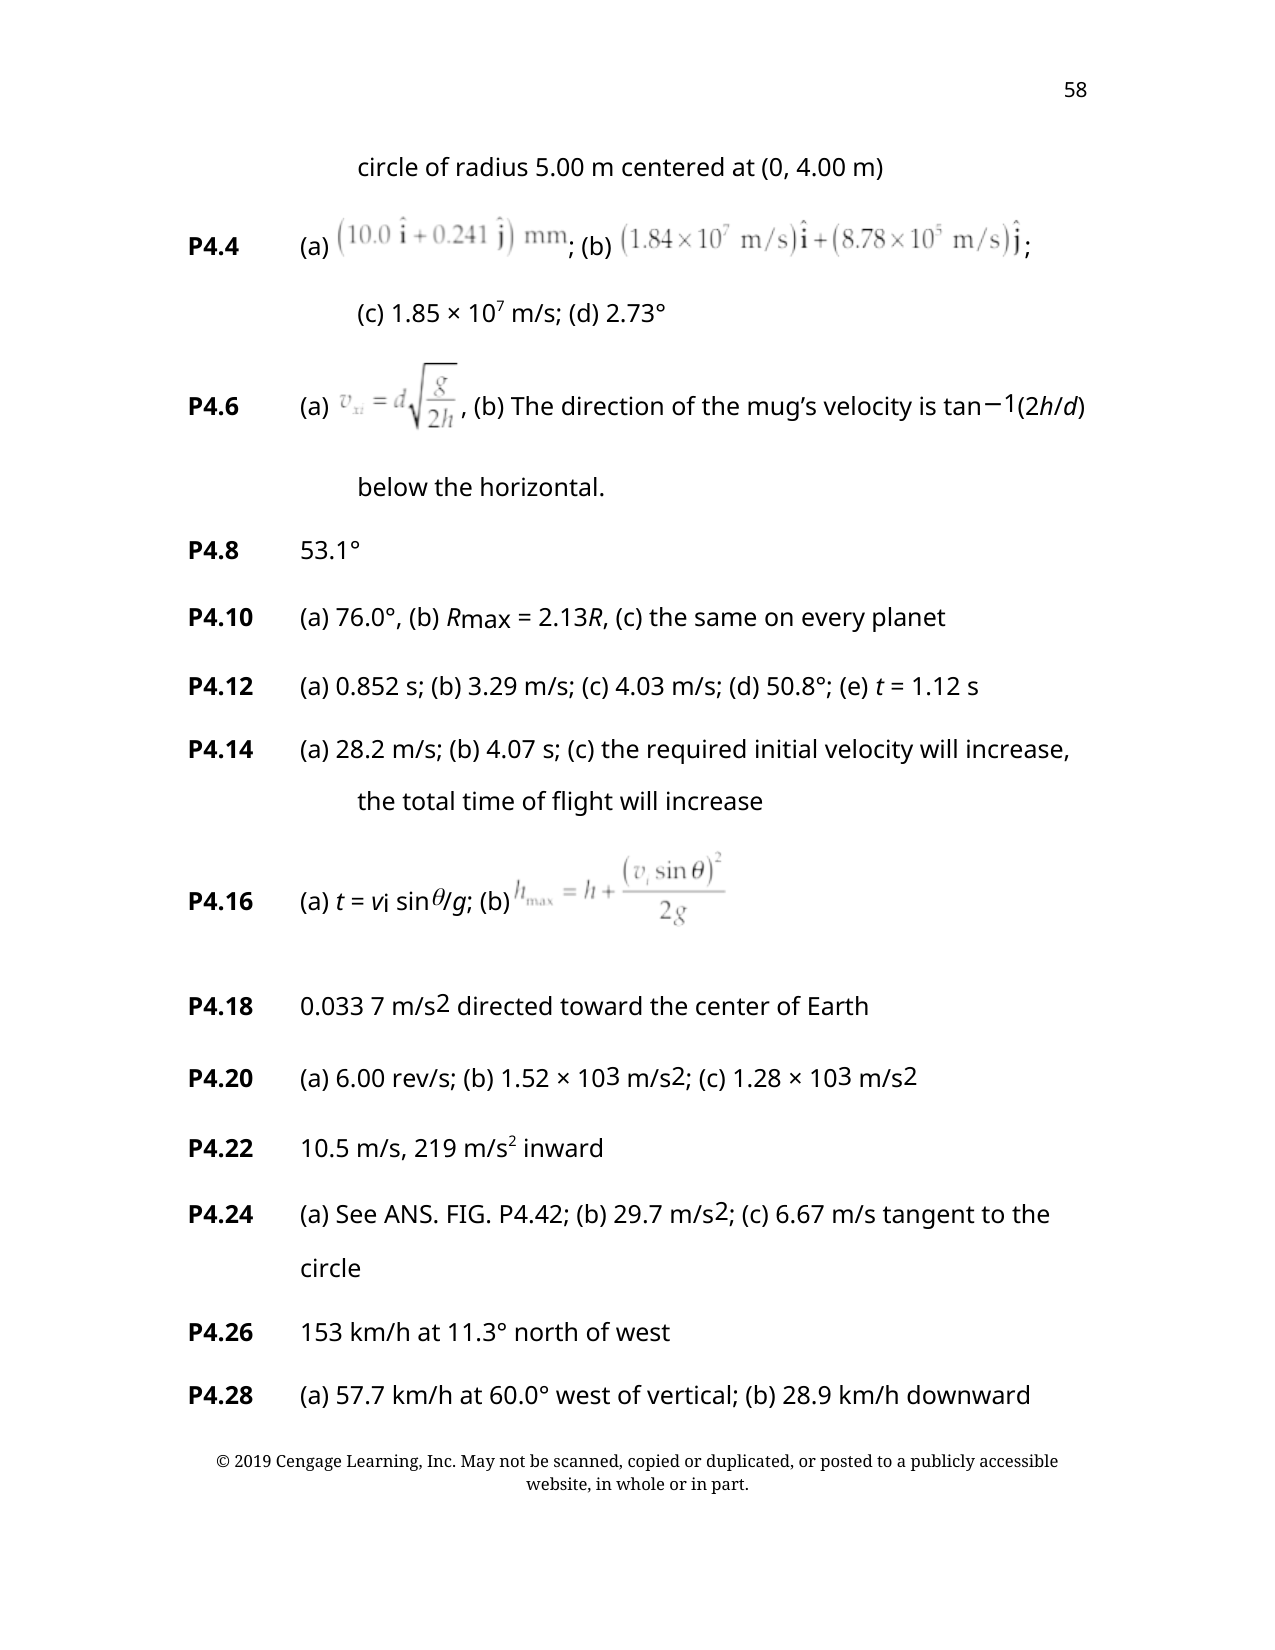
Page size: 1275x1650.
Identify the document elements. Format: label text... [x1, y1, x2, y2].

text P4.16 (a) t = vi sin/g; (b) [187, 847, 1087, 953]
text P4.22 10.5 m/s, 219 m/s2 inward [187, 1130, 1087, 1164]
text P4.6 (a) , (b) The direction of the mug’s velocity is tan−1(2h/d) below the horizontal. [187, 359, 1087, 503]
text P4.18 0.033 7 m/s2 directed toward the center of Earth [187, 986, 1087, 1026]
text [187, 150, 1087, 184]
text P4.20 (a) 6.00 rev/s; (b) 1.52 × 103 m/s2; (c) 1.28 × 103 m/s2 [187, 1058, 1087, 1098]
text P4.24 (a) See ANS. FIG. P4.42; (b) 29.7 m/s2; (c) 6.67 m/s tangent to the circle [187, 1194, 1087, 1285]
text P4.12 (a) 0.852 s; (b) 3.29 m/s; (c) 4.03 m/s; (d) 50.8°; (e) t = 1.12 s [187, 669, 1087, 703]
text P4.4 (a) ; (b) ; (c) 1.85 × 107 m/s; (d) 2.73° [187, 213, 1087, 329]
text P4.10 (a) 76.0°, (b) Rmax = 2.13R, (c) the same on every planet [187, 596, 1087, 636]
text P4.28 (a) 57.7 km/h at 60.0° west of vertical; (b) 28.9 km/h downward [187, 1378, 1087, 1412]
text P4.14 (a) 28.2 m/s; (b) 4.07 s; (c) the required initial velocity will increase, the total time of flight will increase [187, 732, 1087, 817]
text P4.26 153 km/h at 11.3° north of west [187, 1314, 1087, 1348]
text P4.8 53.1° [187, 533, 1087, 567]
